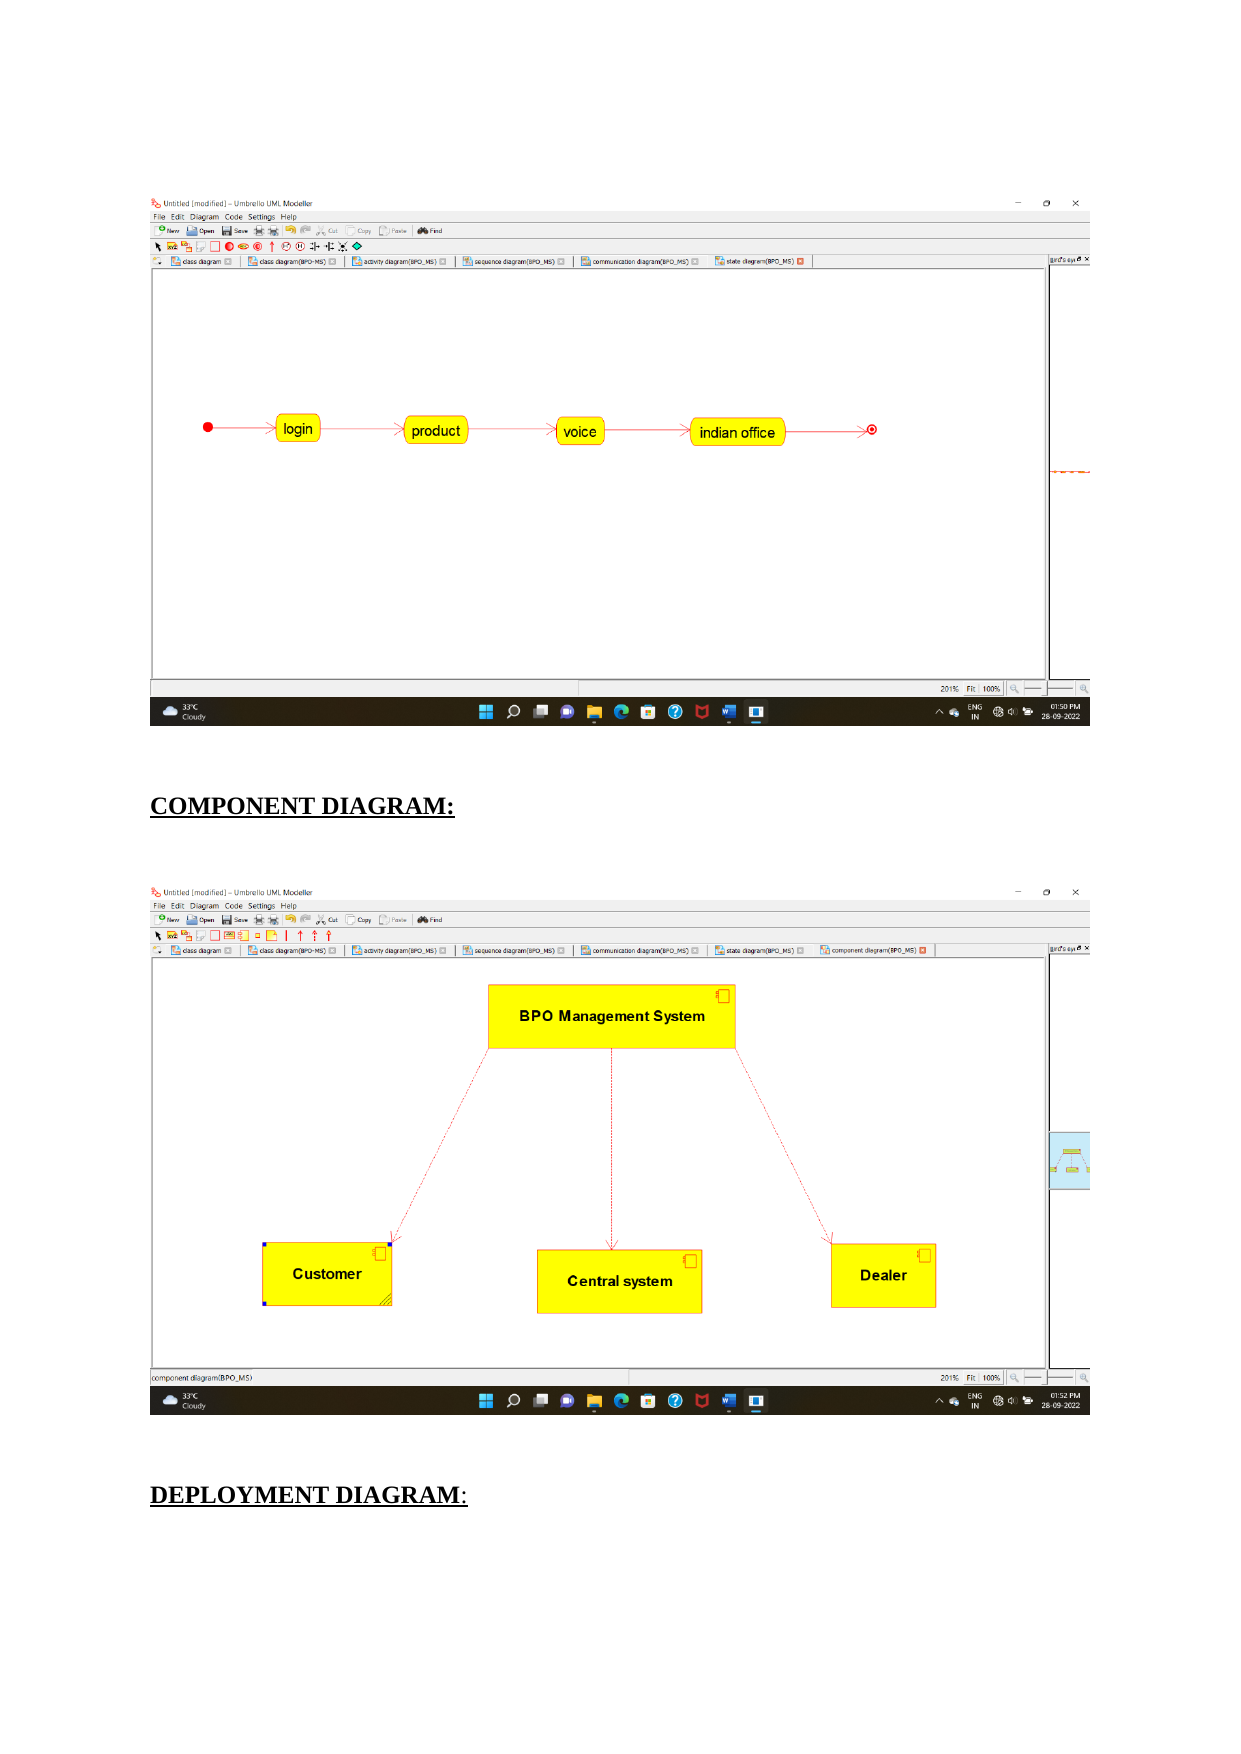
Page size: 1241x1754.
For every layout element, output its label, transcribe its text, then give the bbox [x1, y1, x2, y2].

text DEPLOYMENT DIAGRAM: [150, 1480, 1090, 1509]
picture [150, 196, 1090, 726]
text COMPONENT DIAGRAM: [150, 791, 1090, 820]
picture [150, 886, 1090, 1415]
